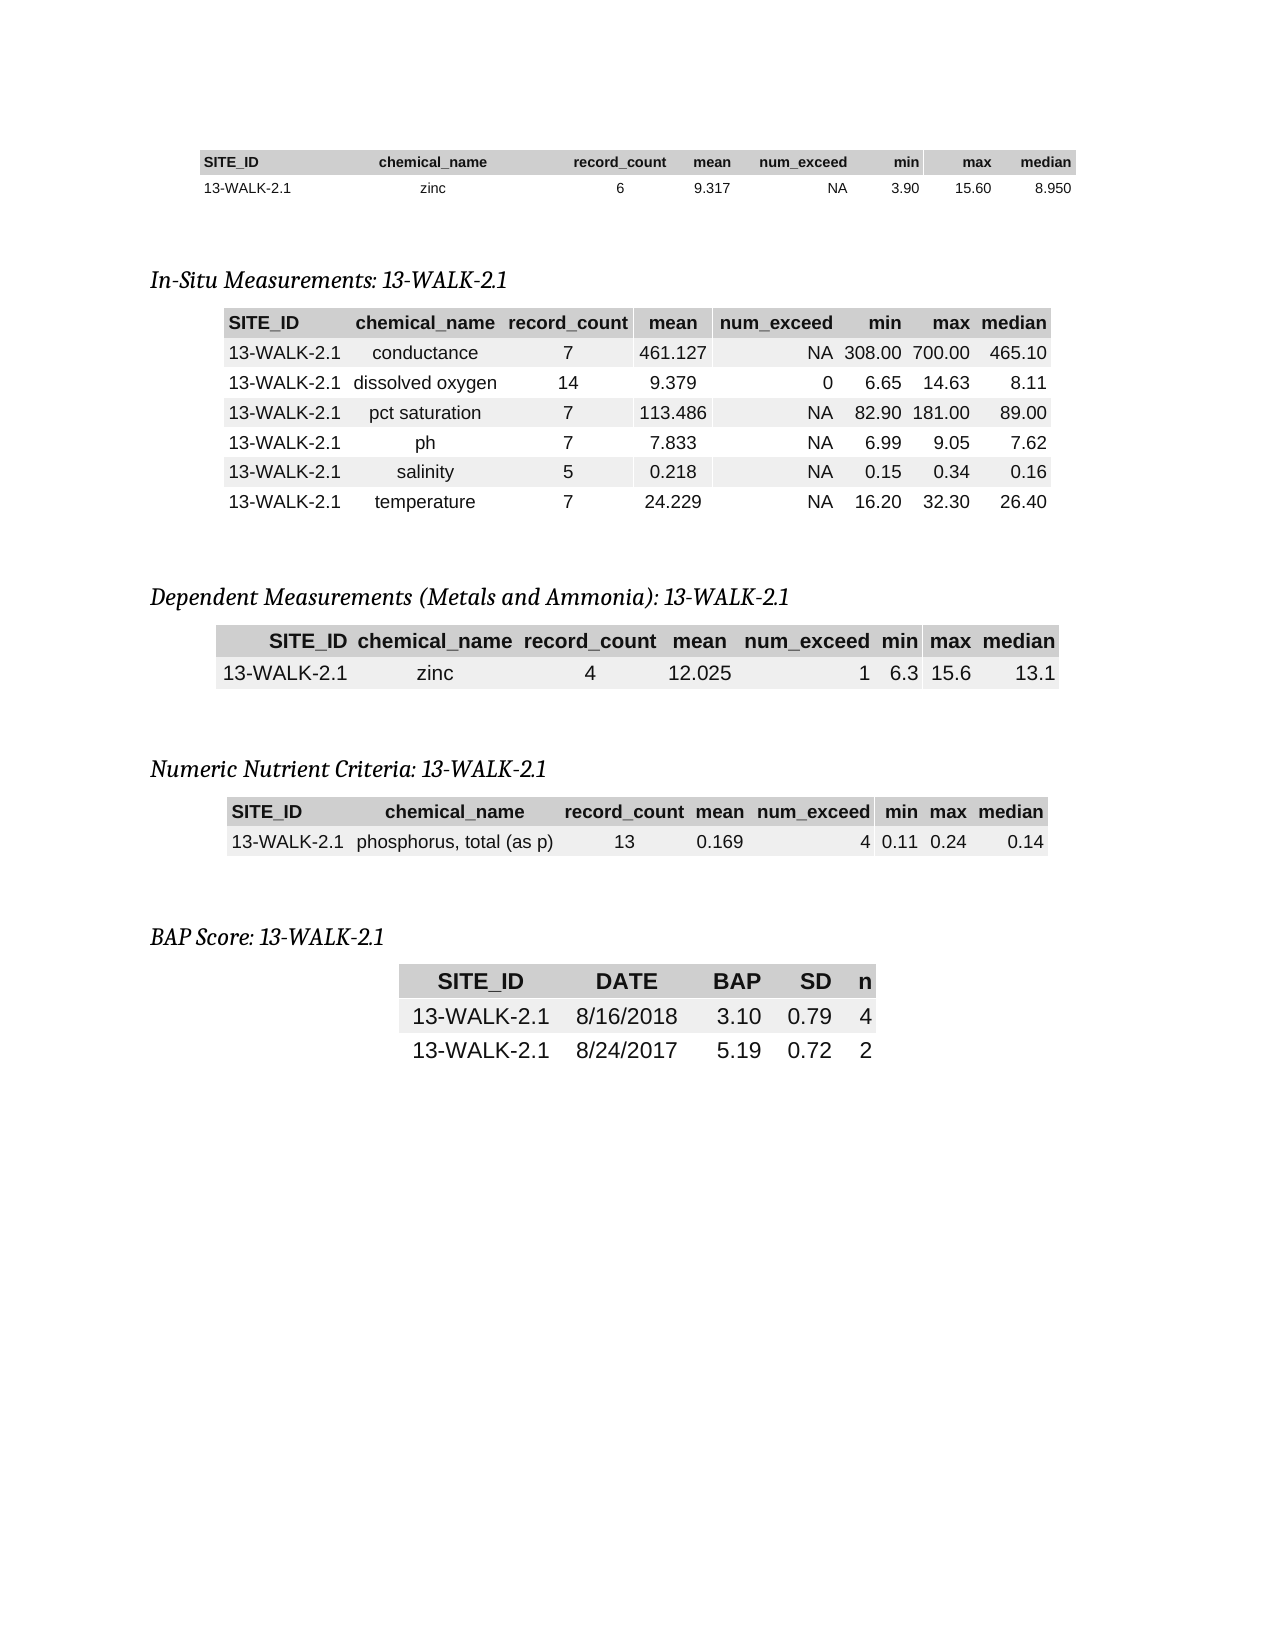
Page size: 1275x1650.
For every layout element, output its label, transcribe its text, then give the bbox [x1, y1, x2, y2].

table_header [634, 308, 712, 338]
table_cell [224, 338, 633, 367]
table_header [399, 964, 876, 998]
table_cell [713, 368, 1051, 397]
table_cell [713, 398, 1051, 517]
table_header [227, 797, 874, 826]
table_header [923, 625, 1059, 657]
text In-Situ Measurements: 13-WALK-2.1 [150, 266, 1125, 295]
text BAP Score: 13-WALK-2.1 [150, 923, 1125, 951]
text Numeric Nutrient Criteria: 13-WALK-2.1 [150, 755, 1125, 784]
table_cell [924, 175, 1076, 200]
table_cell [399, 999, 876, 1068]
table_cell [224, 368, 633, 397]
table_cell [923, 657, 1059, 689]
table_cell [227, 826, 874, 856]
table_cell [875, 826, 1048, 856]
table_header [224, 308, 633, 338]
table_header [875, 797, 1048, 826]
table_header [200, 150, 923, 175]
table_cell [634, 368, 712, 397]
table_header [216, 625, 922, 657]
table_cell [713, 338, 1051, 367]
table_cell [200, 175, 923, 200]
text Dependent Measurements (Metals and Ammonia): 13-WALK-2.1 [150, 583, 1125, 612]
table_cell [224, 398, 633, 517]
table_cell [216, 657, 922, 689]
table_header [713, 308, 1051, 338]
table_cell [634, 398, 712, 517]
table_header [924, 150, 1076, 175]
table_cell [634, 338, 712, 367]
